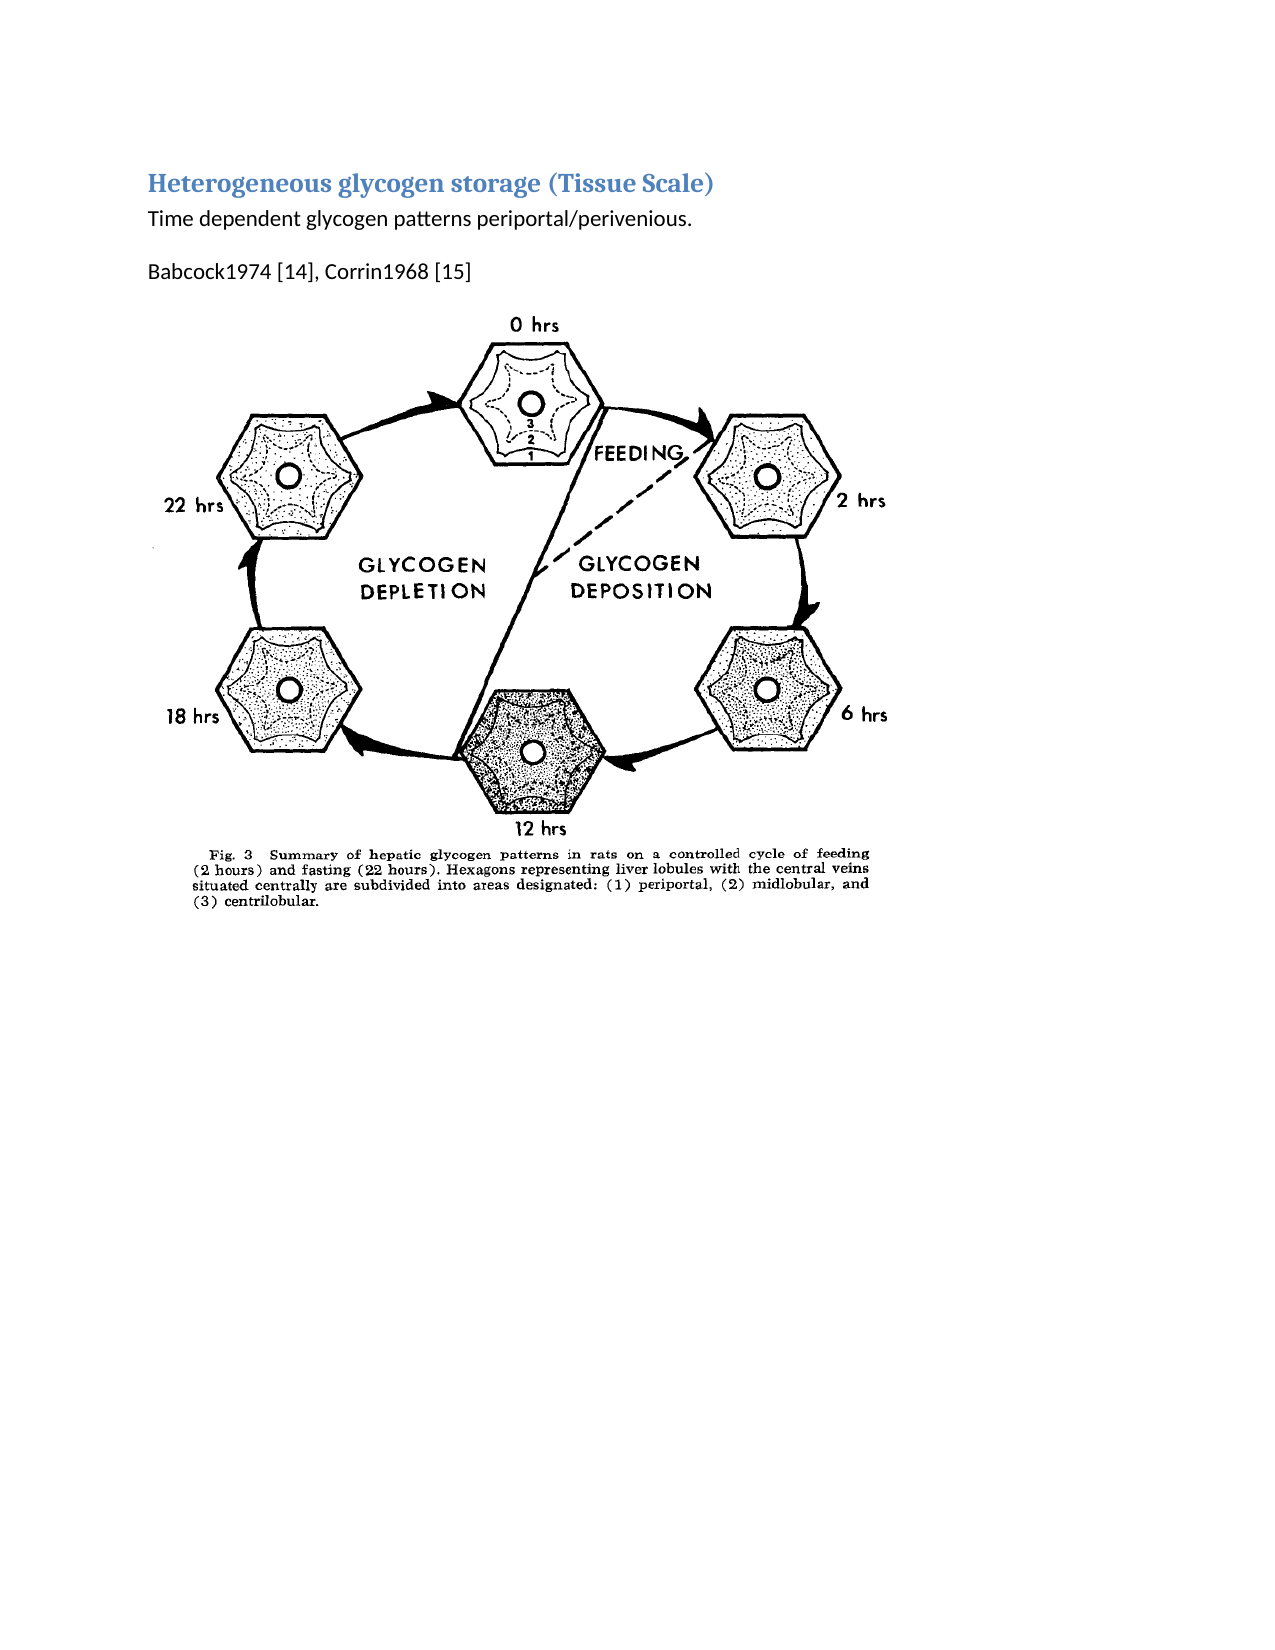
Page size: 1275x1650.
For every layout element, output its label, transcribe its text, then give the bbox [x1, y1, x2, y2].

subtitle Heterogeneous glycogen storage (Tissue Scale) [148, 168, 1127, 199]
text Babcock1974 [14], Corrin1968 [15] [148, 257, 1127, 285]
text Time dependent glycogen patterns periportal/perivenious. [148, 204, 1127, 232]
